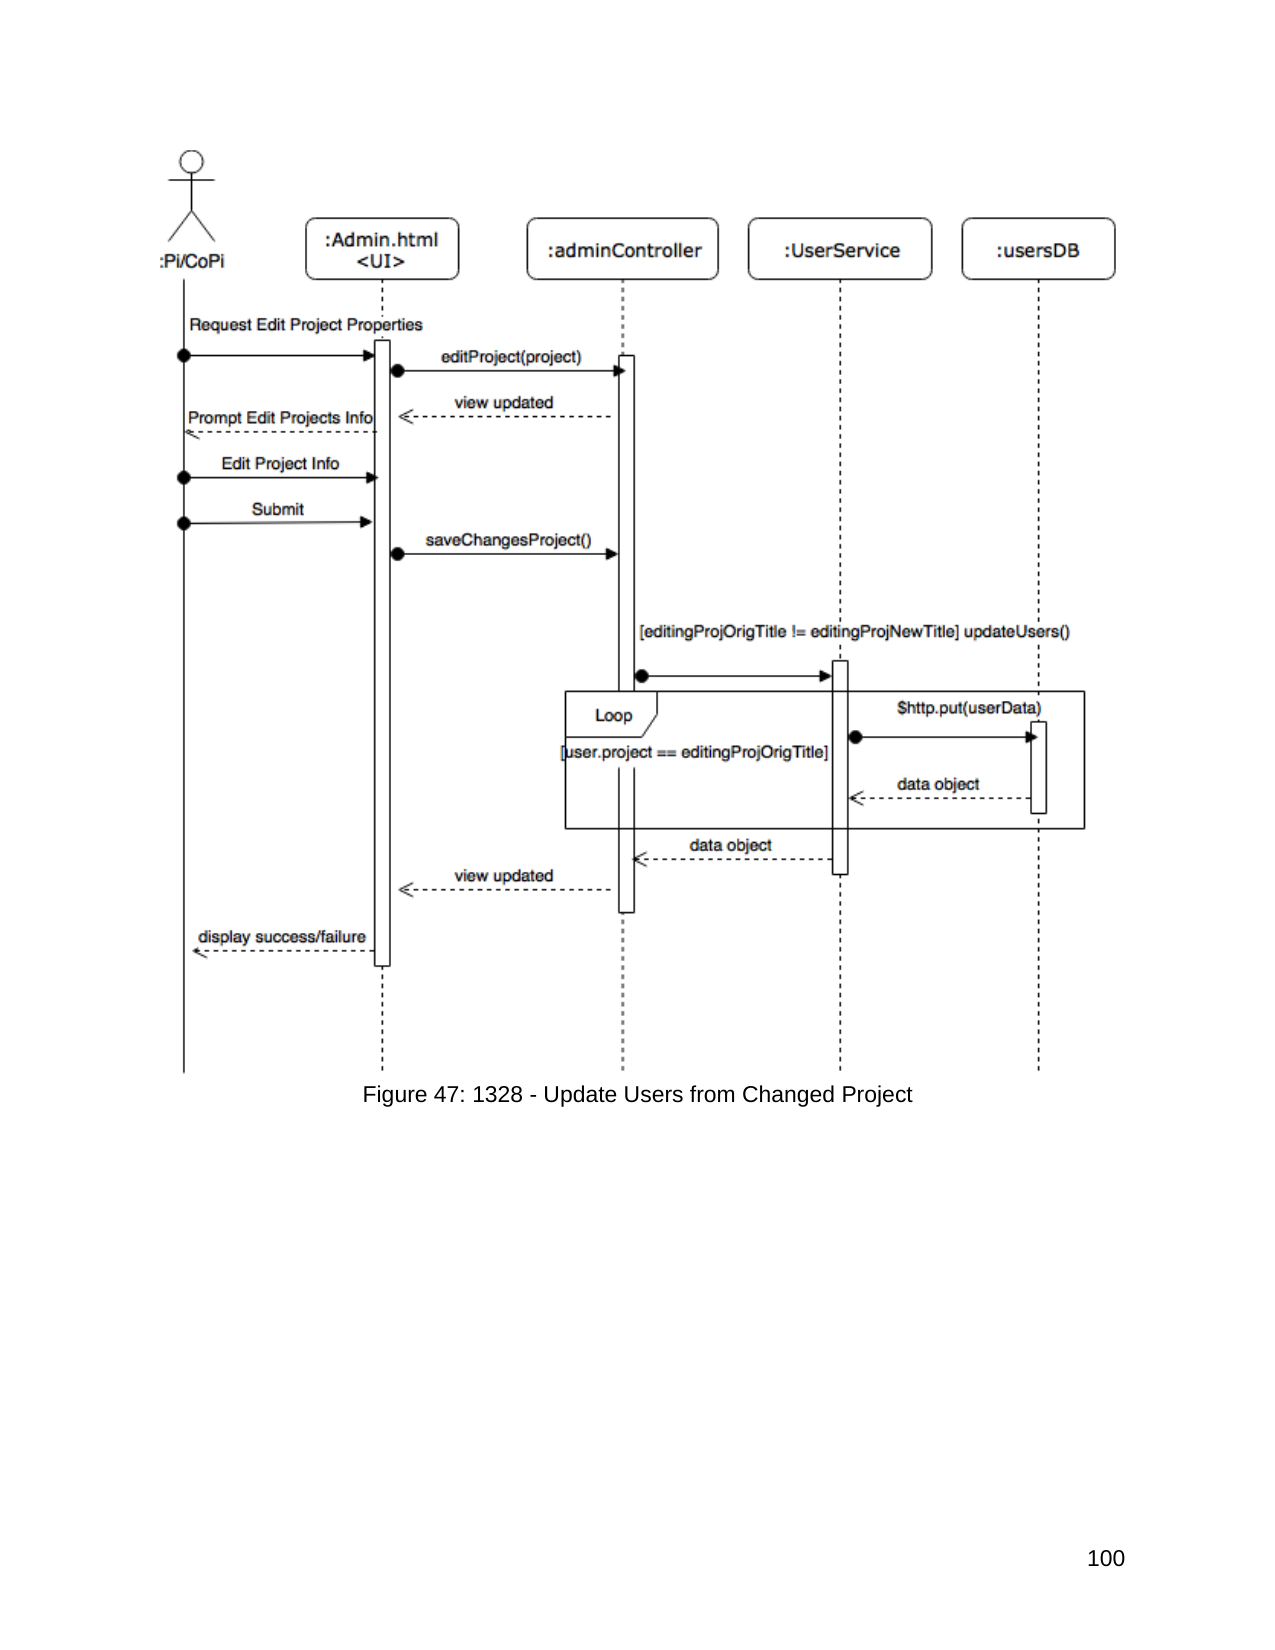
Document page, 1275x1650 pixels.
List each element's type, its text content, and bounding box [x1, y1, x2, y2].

picture [159, 150, 1116, 1077]
